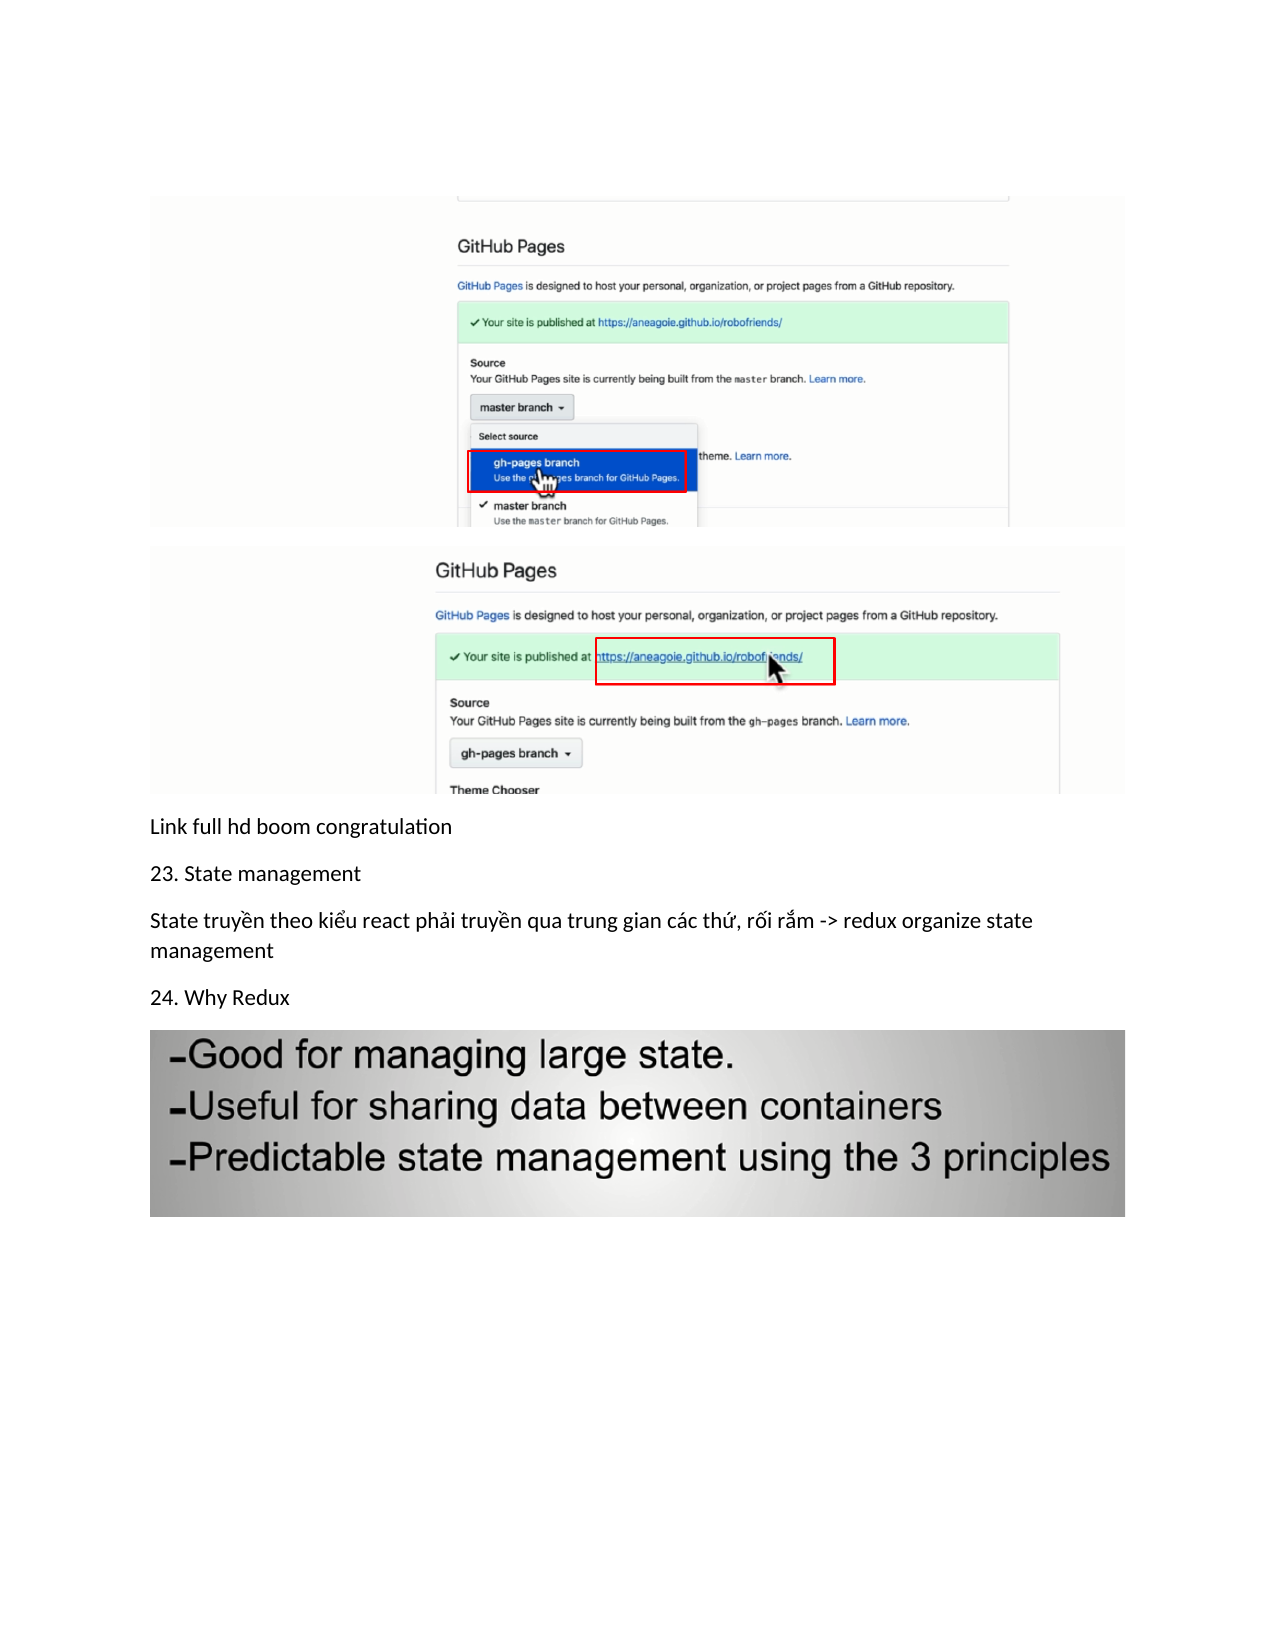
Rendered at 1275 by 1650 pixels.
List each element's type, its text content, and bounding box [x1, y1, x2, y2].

picture [150, 196, 1125, 527]
text Link full hd boom congratulation [150, 812, 1125, 841]
picture [150, 1030, 1125, 1217]
text 23. State management [150, 859, 1125, 887]
text 24. Why Redux [150, 983, 1125, 1011]
picture [150, 546, 1125, 794]
text State truyền theo kiểu react phải truyền qua trung gian các thứ, rối rắm -> redux organize state management [150, 906, 1125, 964]
